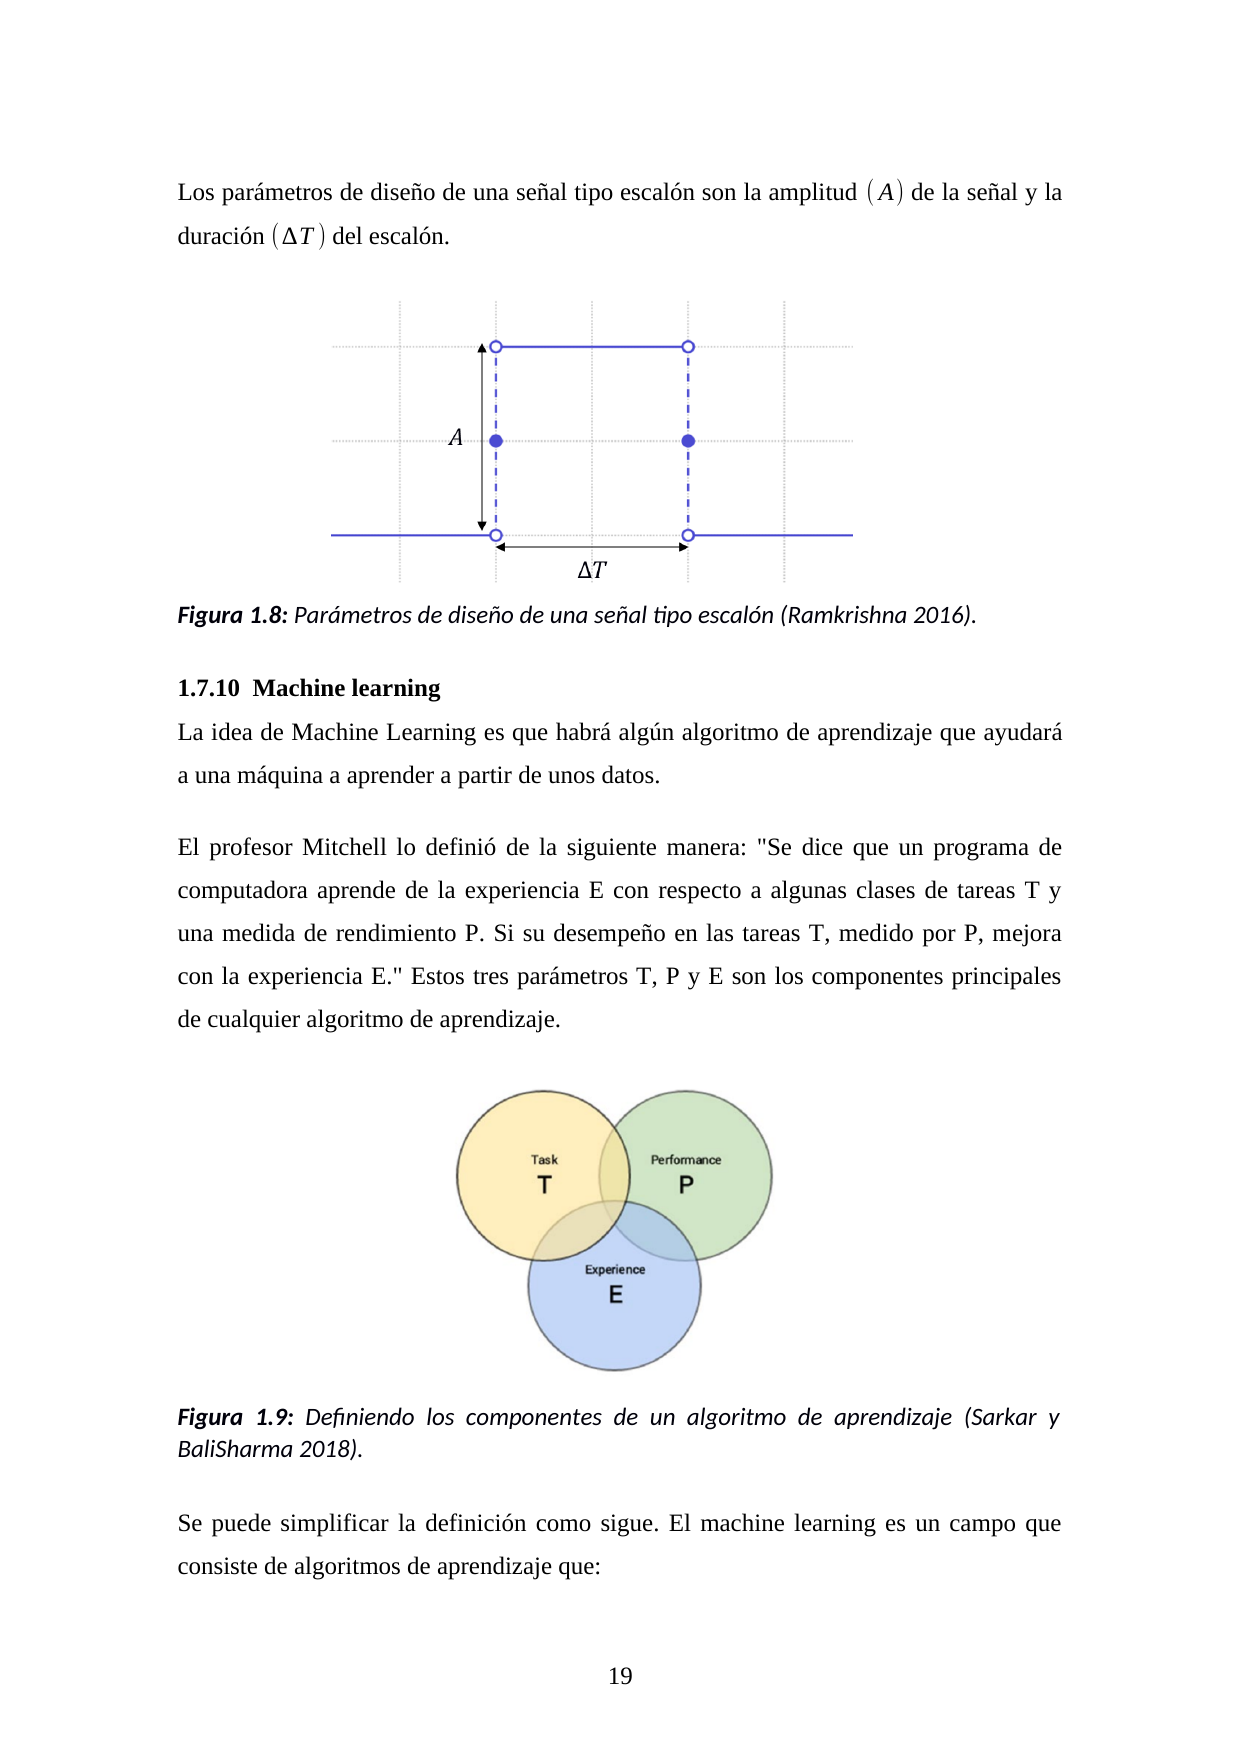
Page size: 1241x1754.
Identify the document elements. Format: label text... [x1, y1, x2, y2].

picture [177, 293, 1053, 587]
text Figura 1.9: Definiendo los componentes de un algoritmo de aprendizaje (Sarkar y BaliSharma 2018). [177, 1401, 1063, 1464]
subtitle Machine learning [177, 673, 1063, 702]
text Los parámetros de diseño de una señal tipo escalón son la amplitud de la señal y la duración del escalón. [177, 176, 1063, 251]
text La idea de Machine Learning es que habrá algún algoritmo de aprendizaje que ayudará a una máquina a aprender a partir de unos datos. [177, 717, 1063, 788]
text Figura 1.8: Parámetros de diseño de una señal tipo escalón (Ramkrishna 2016). [177, 599, 1063, 630]
text Se puede simplificar la definición como sigue. El machine learning es un campo que consiste de algoritmos de aprendizaje que: [177, 1508, 1063, 1580]
picture [177, 1076, 1053, 1389]
text El profesor Mitchell lo definió de la siguiente manera: "Se dice que un programa de computadora aprende de la experiencia E con respecto a algunas clases de tareas T y una medida de rendimiento P. Si su desempeño en las tareas T, medido por P, mejora con la experiencia E." Estos tres parámetros T, P y E son los componentes principales de cualquier algoritmo de aprendizaje. [177, 832, 1063, 1033]
